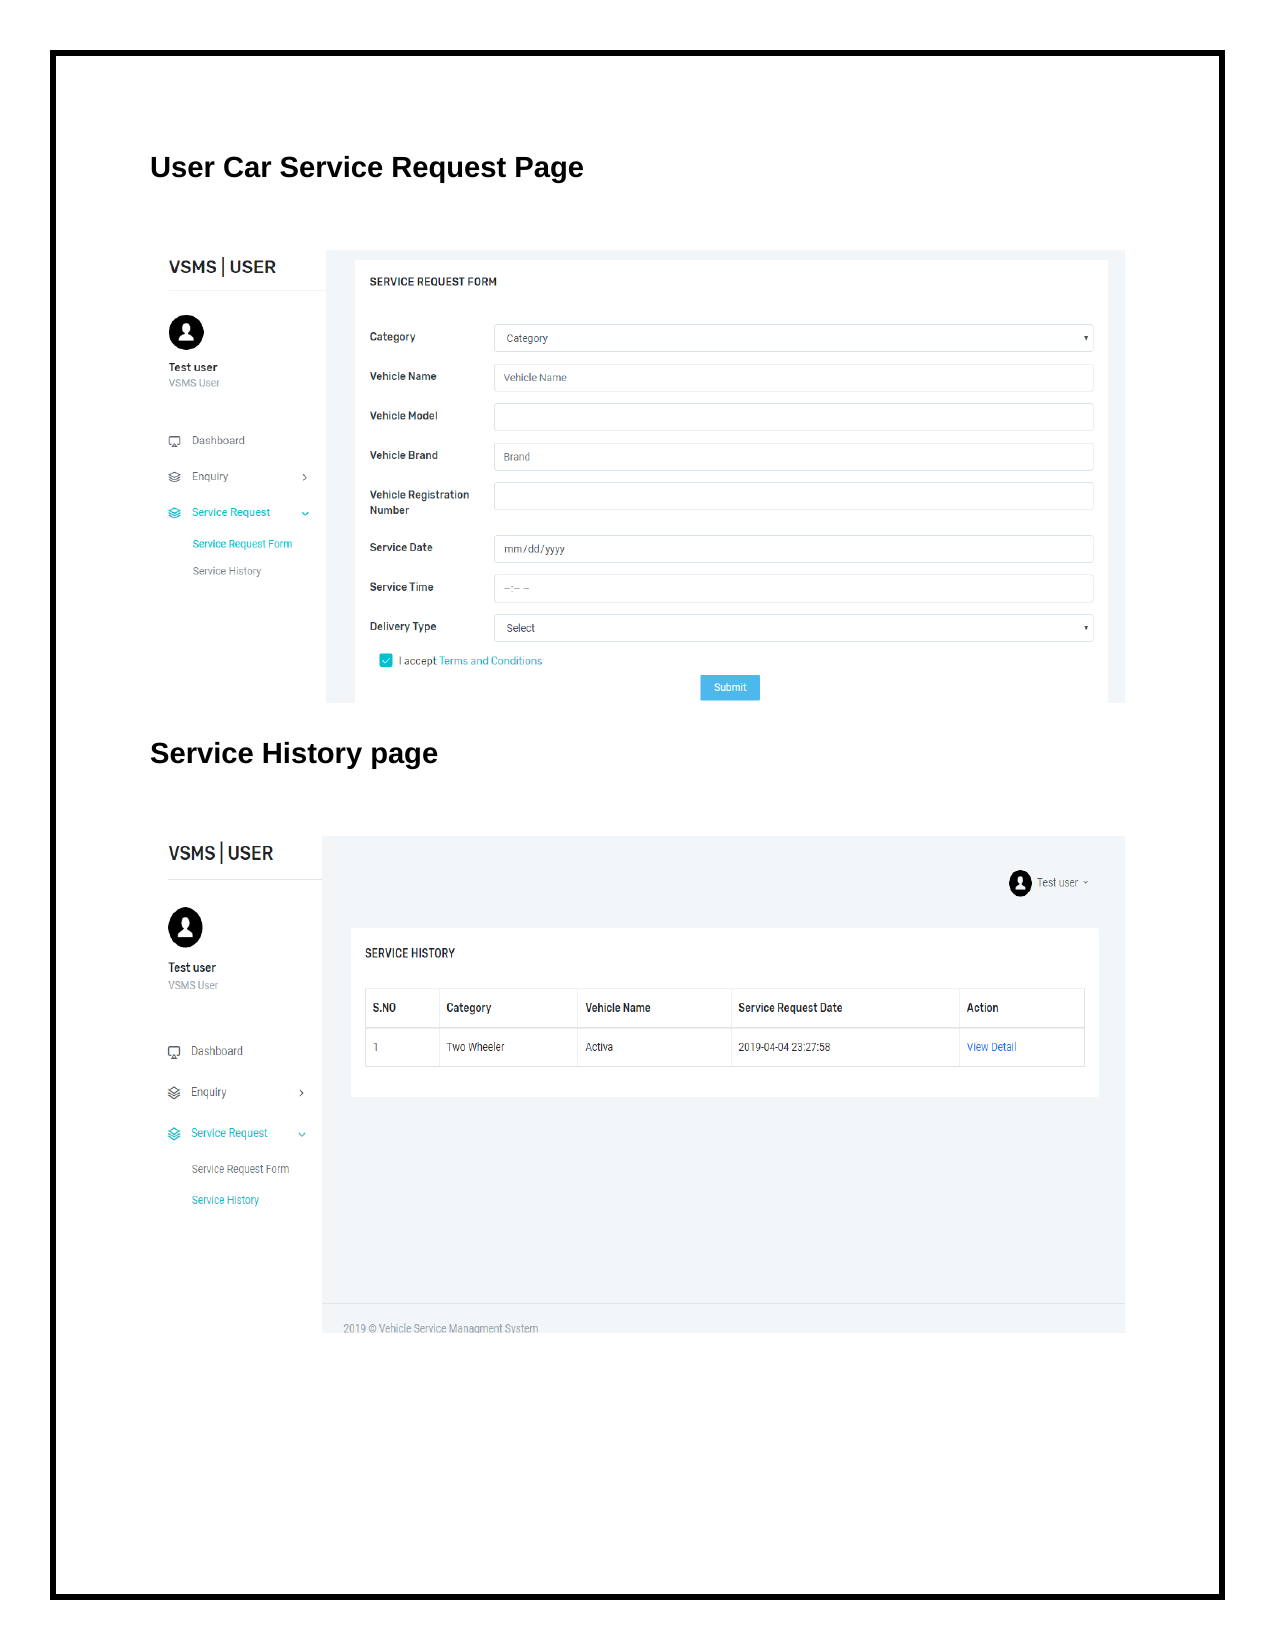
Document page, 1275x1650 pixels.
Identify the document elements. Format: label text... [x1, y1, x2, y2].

picture [150, 250, 1125, 703]
text Service History page [150, 736, 1125, 770]
text User Car Service Request Page [150, 150, 1125, 183]
picture [150, 836, 1125, 1333]
